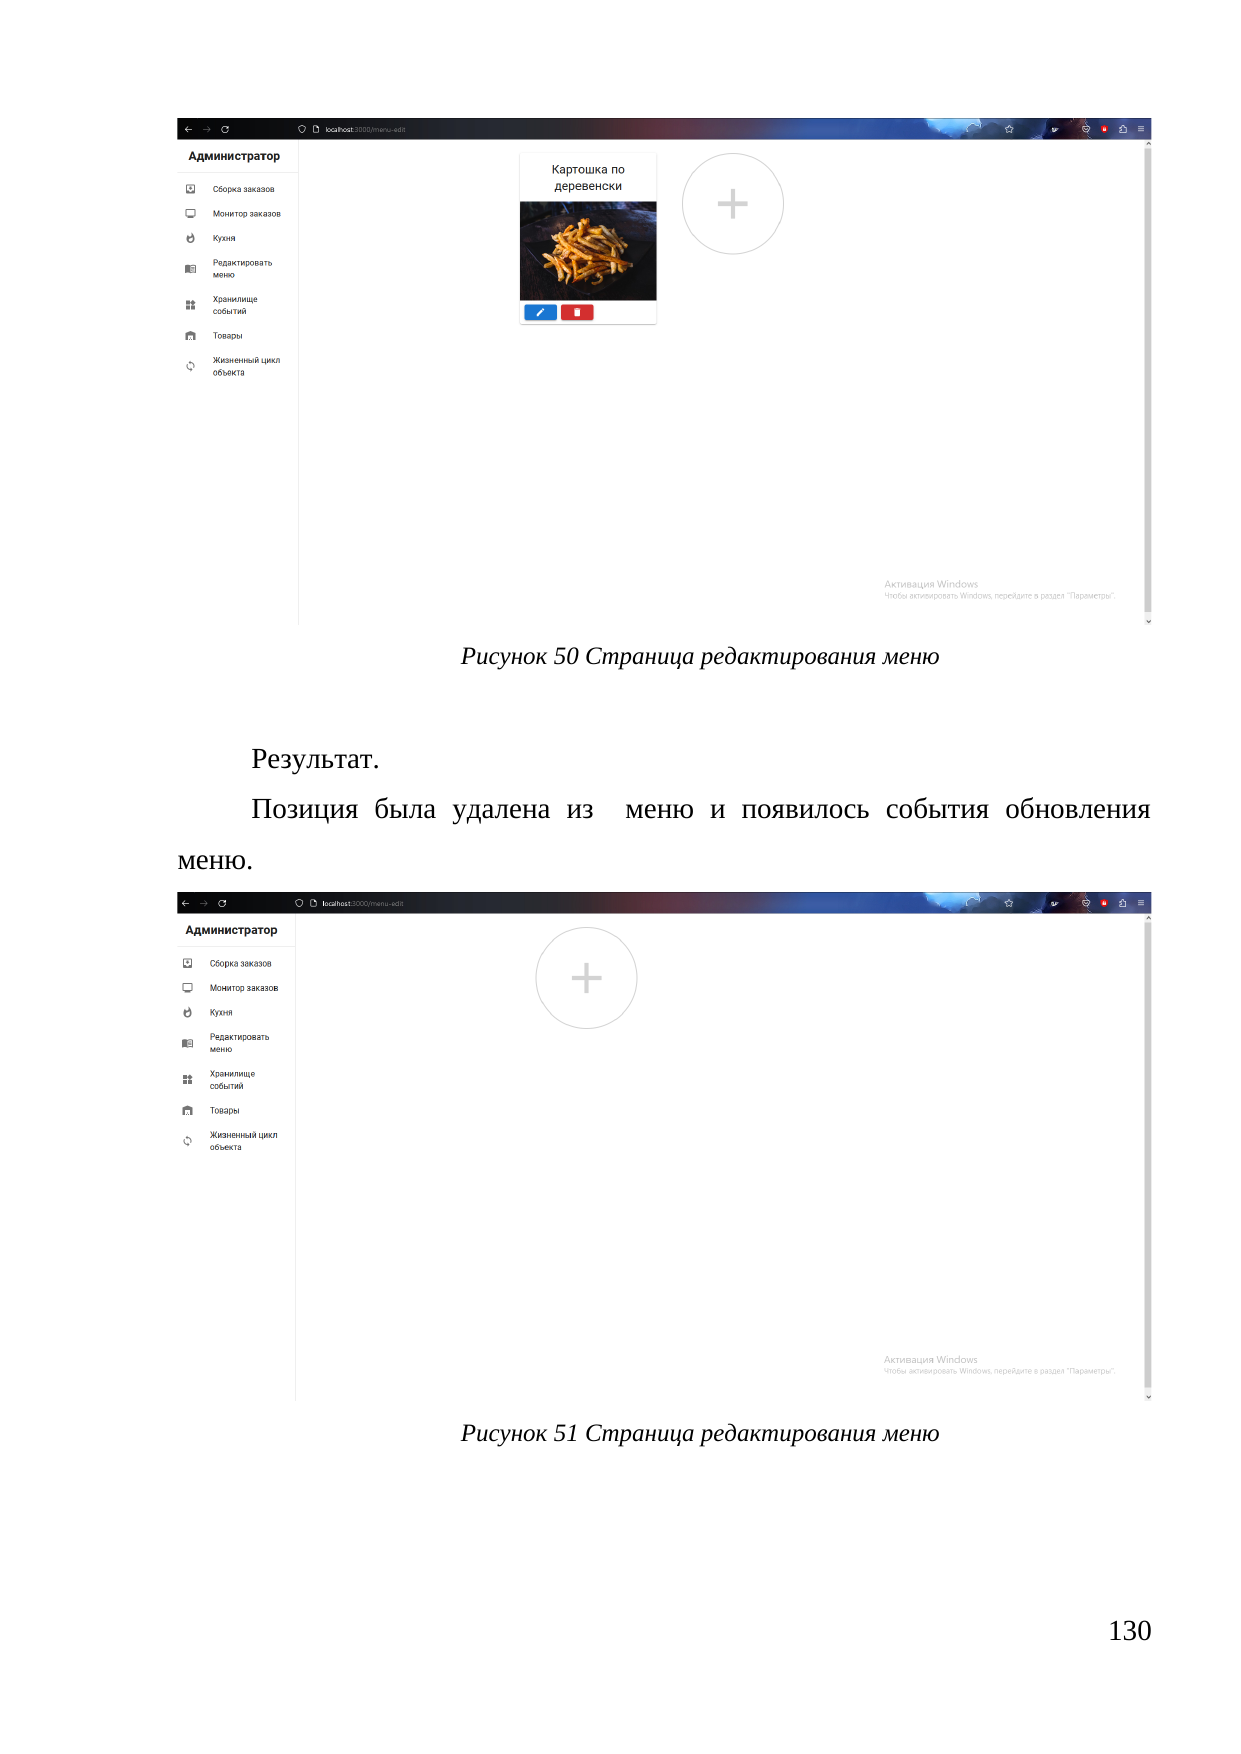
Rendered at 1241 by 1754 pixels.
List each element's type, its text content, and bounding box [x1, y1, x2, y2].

picture [177, 118, 1152, 625]
text Позиция была удалена из меню и появилось события обновления меню. [177, 792, 1152, 875]
text Рисунок 51 Страница редактирования меню [177, 1418, 1152, 1446]
text Рисунок 50 Страница редактирования меню [177, 641, 1152, 670]
picture [177, 892, 1152, 1401]
text Результат. [177, 741, 1152, 775]
